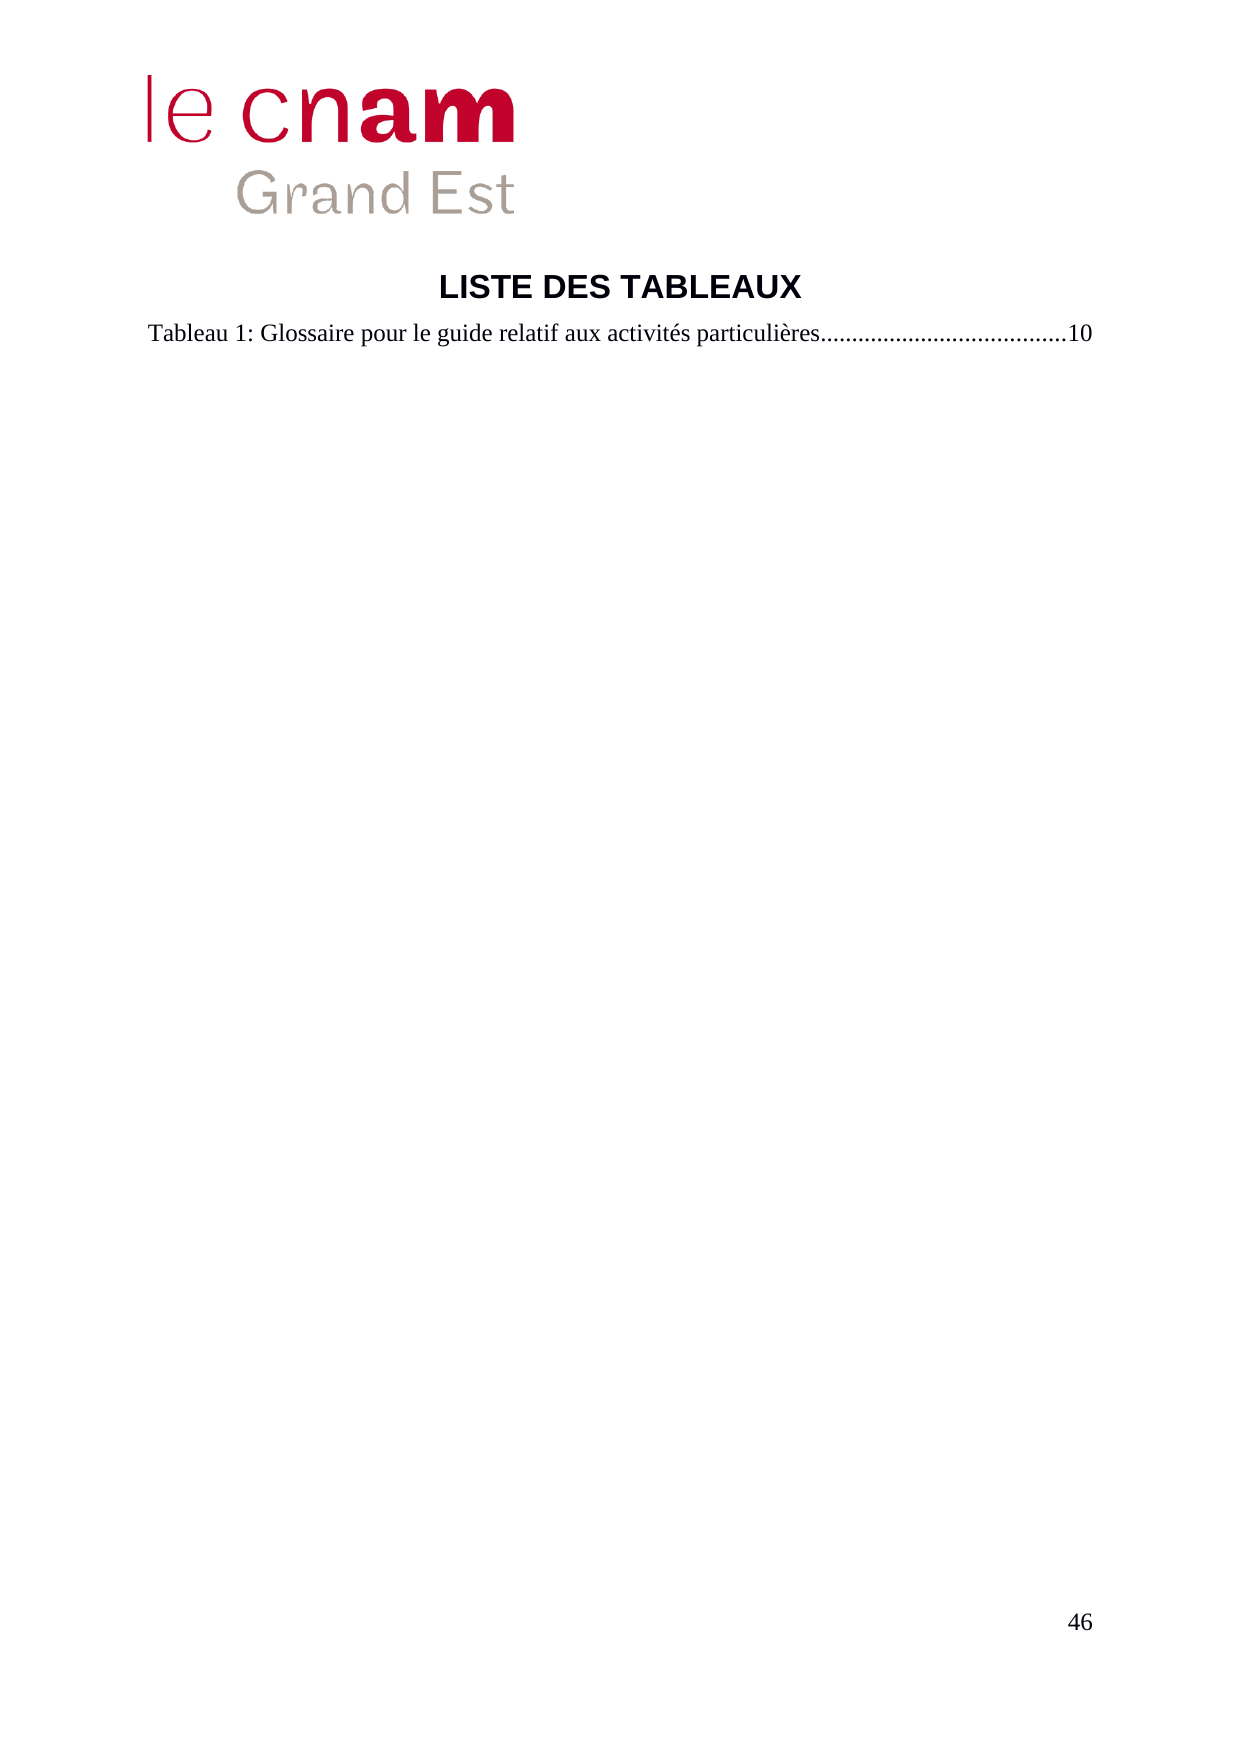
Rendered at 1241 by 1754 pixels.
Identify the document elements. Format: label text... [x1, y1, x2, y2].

picture [147, 75, 514, 214]
title LISTE DES TABLEAUX [148, 267, 1092, 305]
text Tableau 1: Glossaire pour le guide relatif aux activités particulières 10 [148, 318, 1092, 347]
